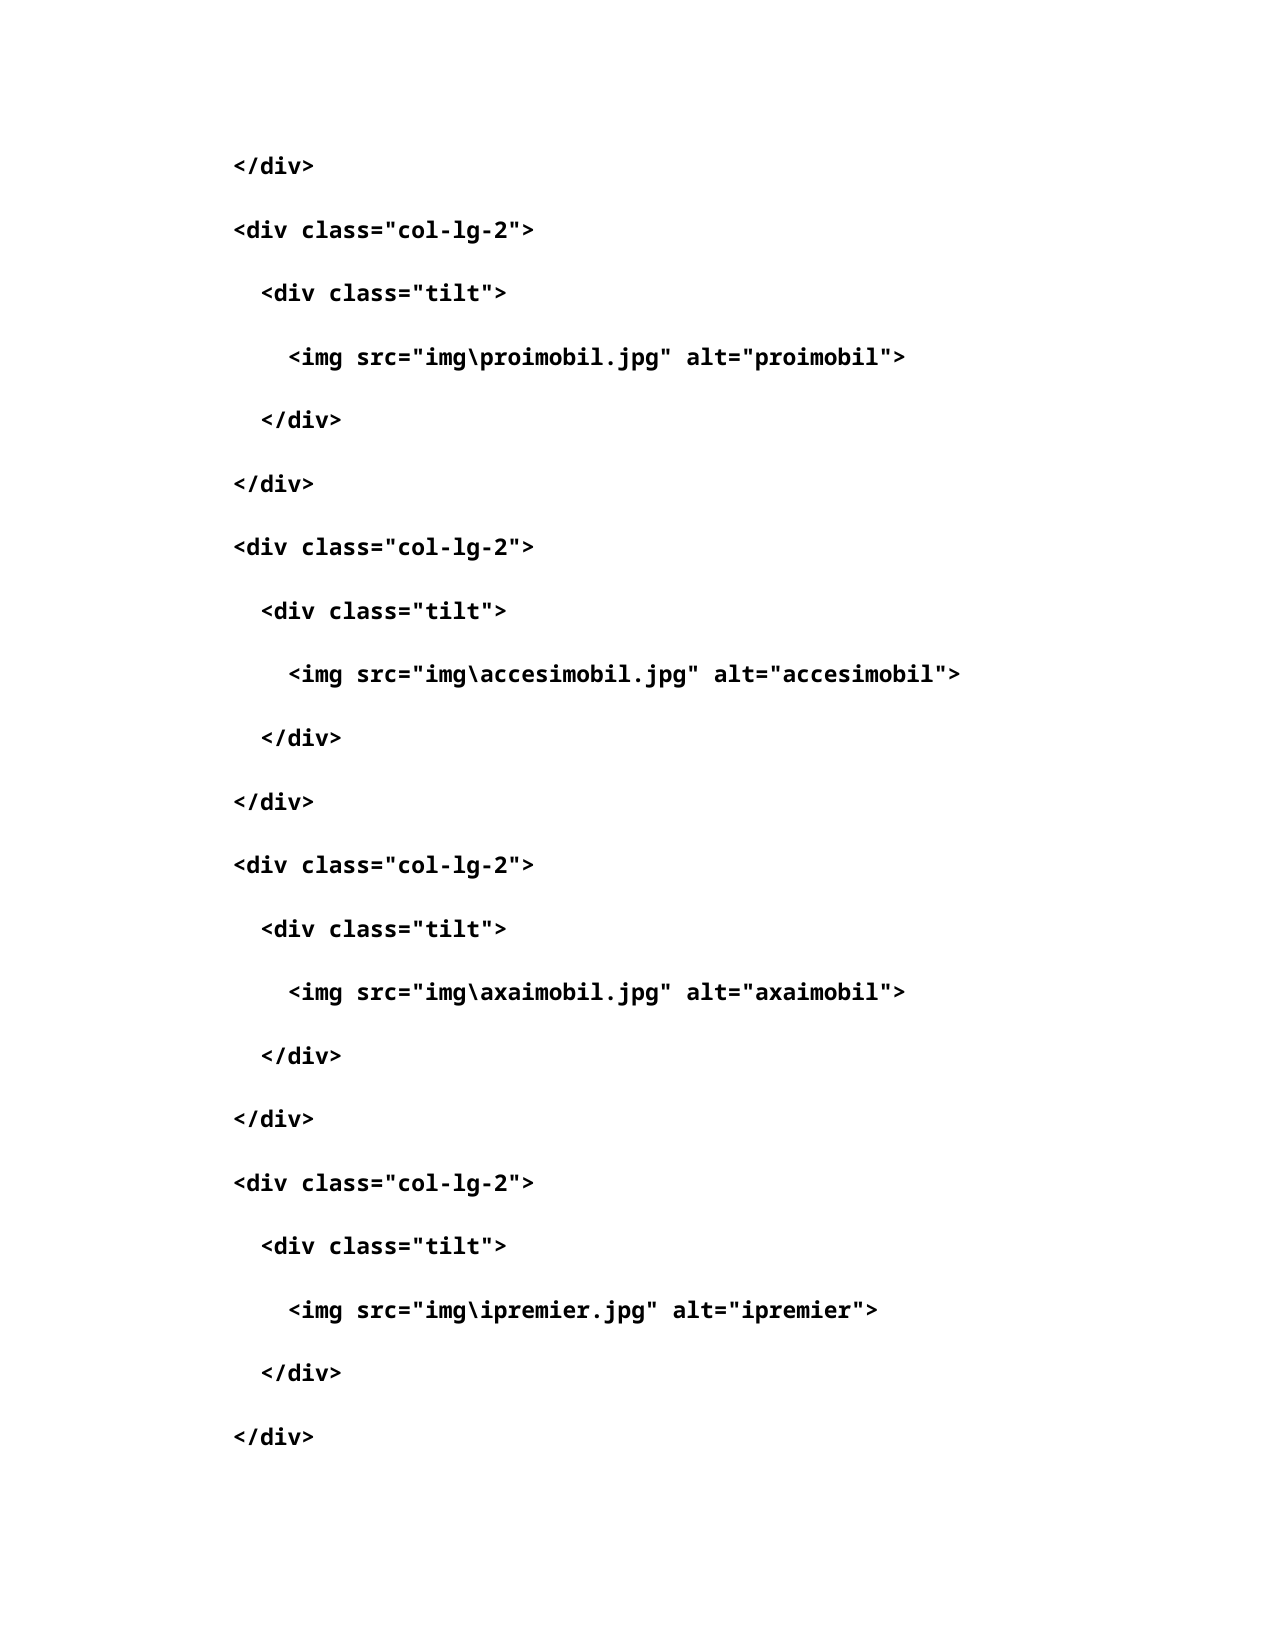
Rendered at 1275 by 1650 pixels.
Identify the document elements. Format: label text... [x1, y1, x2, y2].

text </div> [150, 1039, 1125, 1071]
text <div class="col-lg-2"> [150, 531, 1125, 562]
text </div> [150, 468, 1125, 499]
text <div class="tilt"> [150, 595, 1125, 626]
text <img src="img\accesimobil.jpg" alt="accesimobil"> [150, 658, 1125, 689]
text </div> [150, 1357, 1125, 1388]
text </div> [150, 1103, 1125, 1134]
text </div> [150, 785, 1125, 817]
text <div class="tilt"> [150, 1230, 1125, 1261]
text </div> [150, 404, 1125, 435]
text </div> [150, 150, 1125, 181]
text <div class="tilt"> [150, 277, 1125, 308]
text <div class="col-lg-2"> [150, 1167, 1125, 1198]
text </div> [150, 1421, 1125, 1452]
text <div class="tilt"> [150, 912, 1125, 944]
text <div class="col-lg-2"> [150, 213, 1125, 245]
text <img src="img\proimobil.jpg" alt="proimobil"> [150, 341, 1125, 372]
text </div> [150, 722, 1125, 753]
text <div class="col-lg-2"> [150, 849, 1125, 880]
text <img src="img\axaimobil.jpg" alt="axaimobil"> [150, 976, 1125, 1007]
text <img src="img\ipremier.jpg" alt="ipremier"> [150, 1294, 1125, 1325]
